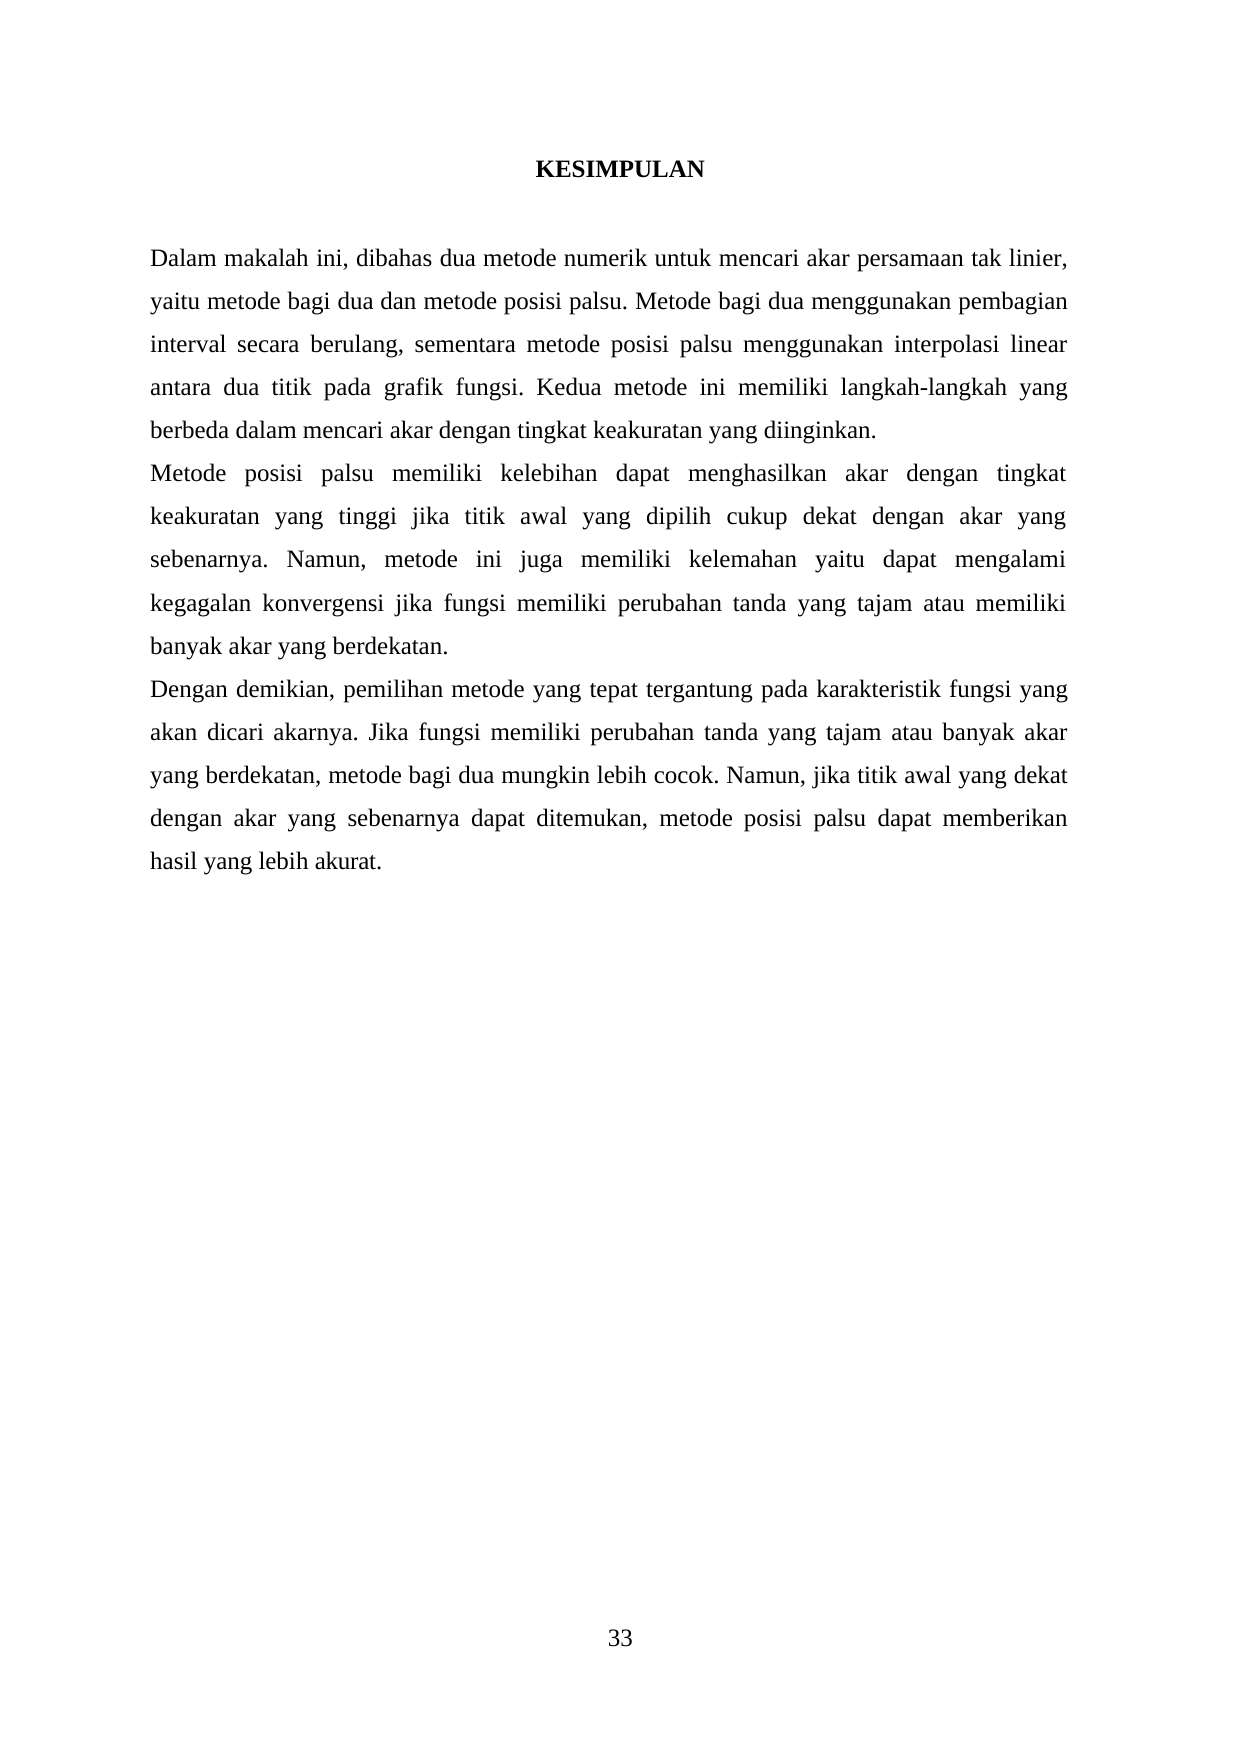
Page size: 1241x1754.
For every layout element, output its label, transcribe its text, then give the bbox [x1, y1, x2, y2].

text Dengan demikian, pemilihan metode yang tepat tergantung pada karakteristik fungsi yang akan dicari akarnya. Jika fungsi memiliki perubahan tanda yang tajam atau banyak akar yang berdekatan, metode bagi dua mungkin lebih cocok. Namun, jika titik awal yang dekat dengan akar yang sebenarnya dapat ditemukan, metode posisi palsu dapat memberikan hasil yang lebih akurat. [150, 674, 1068, 875]
subtitle KESIMPULAN [150, 154, 1090, 183]
text Dalam makalah ini, dibahas dua metode numerik untuk mencari akar persamaan tak linier, yaitu metode bagi dua dan metode posisi palsu. Metode bagi dua menggunakan pembagian interval secara berulang, sementara metode posisi palsu menggunakan interpolasi linear antara dua titik pada grafik fungsi. Kedua metode ini memiliki langkah-langkah yang berbeda dalam mencari akar dengan tingkat keakuratan yang diinginkan. [150, 243, 1068, 444]
text Metode posisi palsu memiliki kelebihan dapat menghasilkan akar dengan tingkat keakuratan yang tinggi jika titik awal yang dipilih cukup dekat dengan akar yang sebenarnya. Namun, metode ini juga memiliki kelemahan yaitu dapat mengalami kegagalan konvergensi jika fungsi memiliki perubahan tanda yang tajam atau memiliki banyak akar yang berdekatan. [150, 458, 1067, 659]
